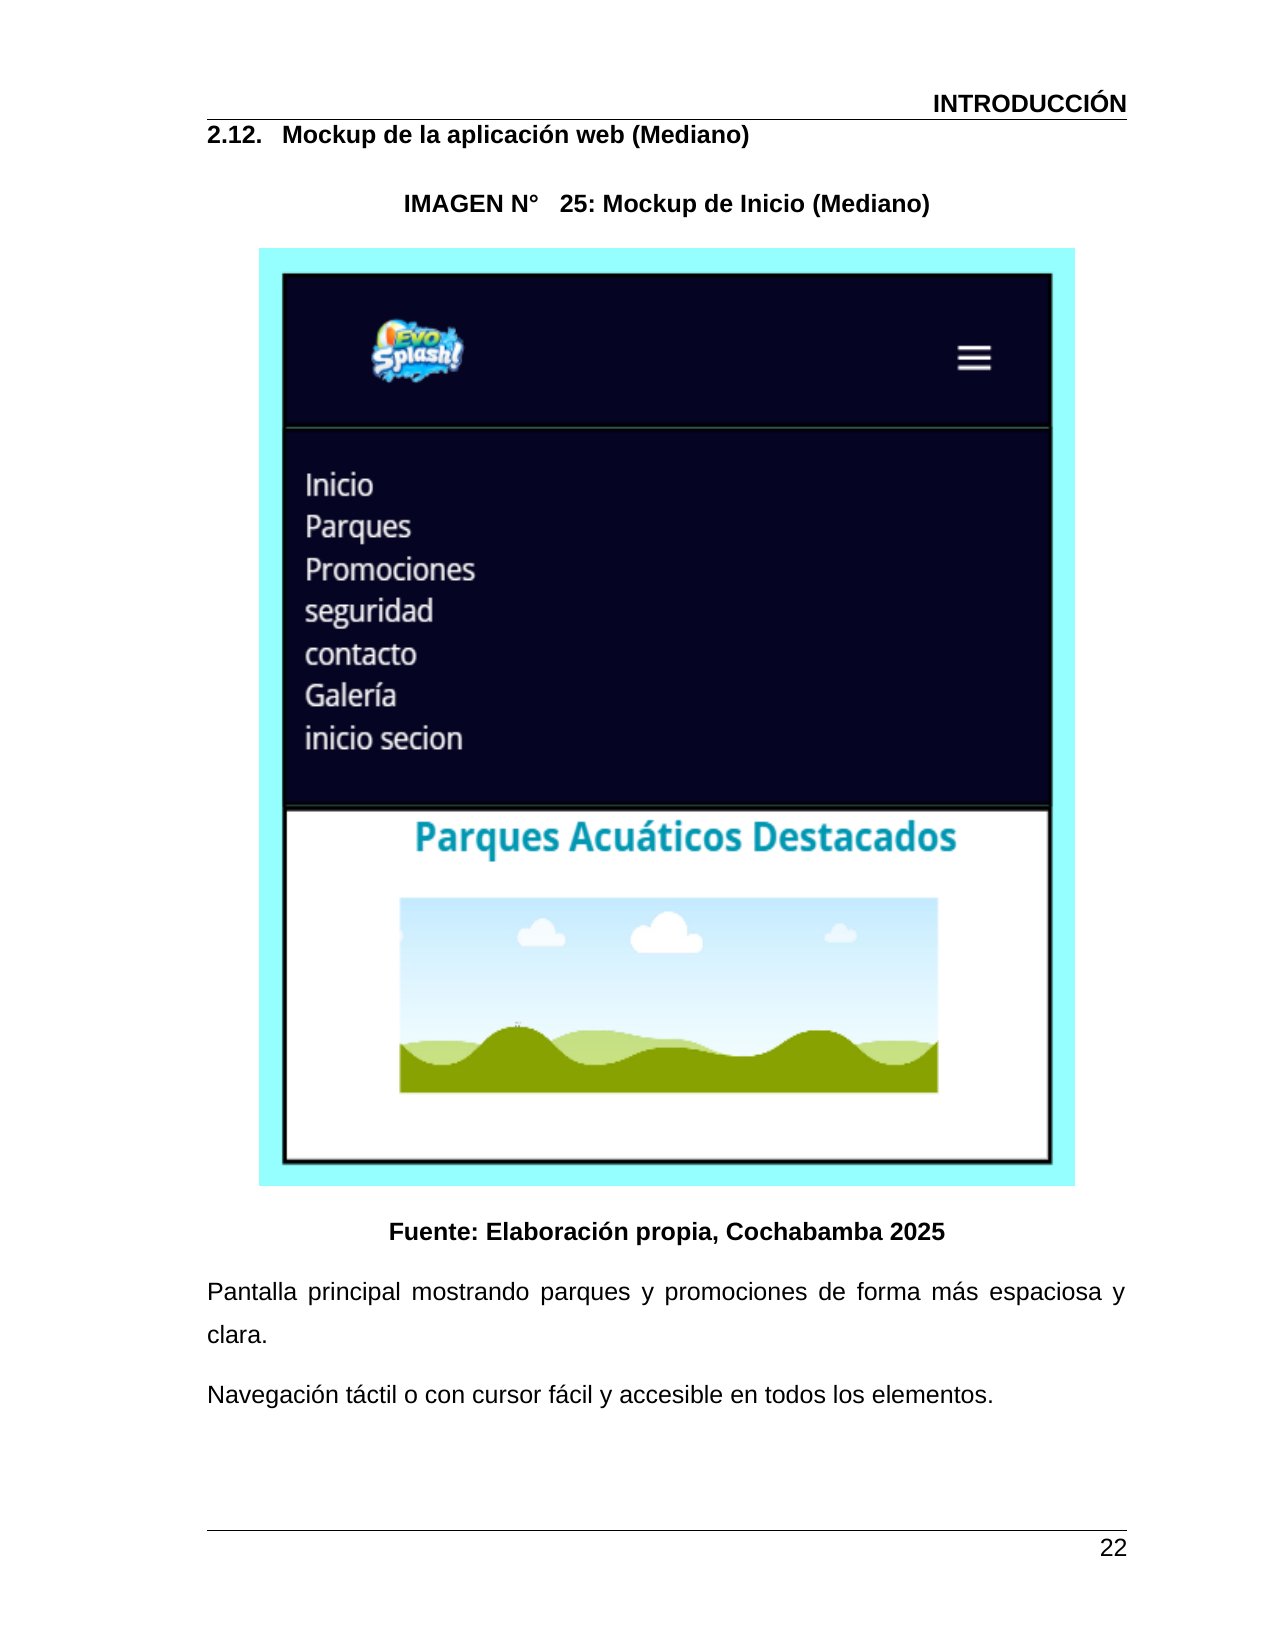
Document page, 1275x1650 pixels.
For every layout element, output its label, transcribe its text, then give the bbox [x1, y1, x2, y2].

text IMAGEN N° 25: Mockup de Inicio (Mediano) [207, 188, 1127, 217]
text Pantalla principal mostrando parques y promociones de forma más espaciosa y clara. [207, 1277, 1127, 1348]
subtitle Mockup de la aplicación web (Mediano) [207, 120, 1127, 149]
picture [259, 248, 1075, 1186]
text Navegación táctil o con cursor fácil y accesible en todos los elementos. [207, 1379, 1127, 1408]
text Fuente: Elaboración propia, Cochabamba 2025 [207, 1217, 1127, 1246]
